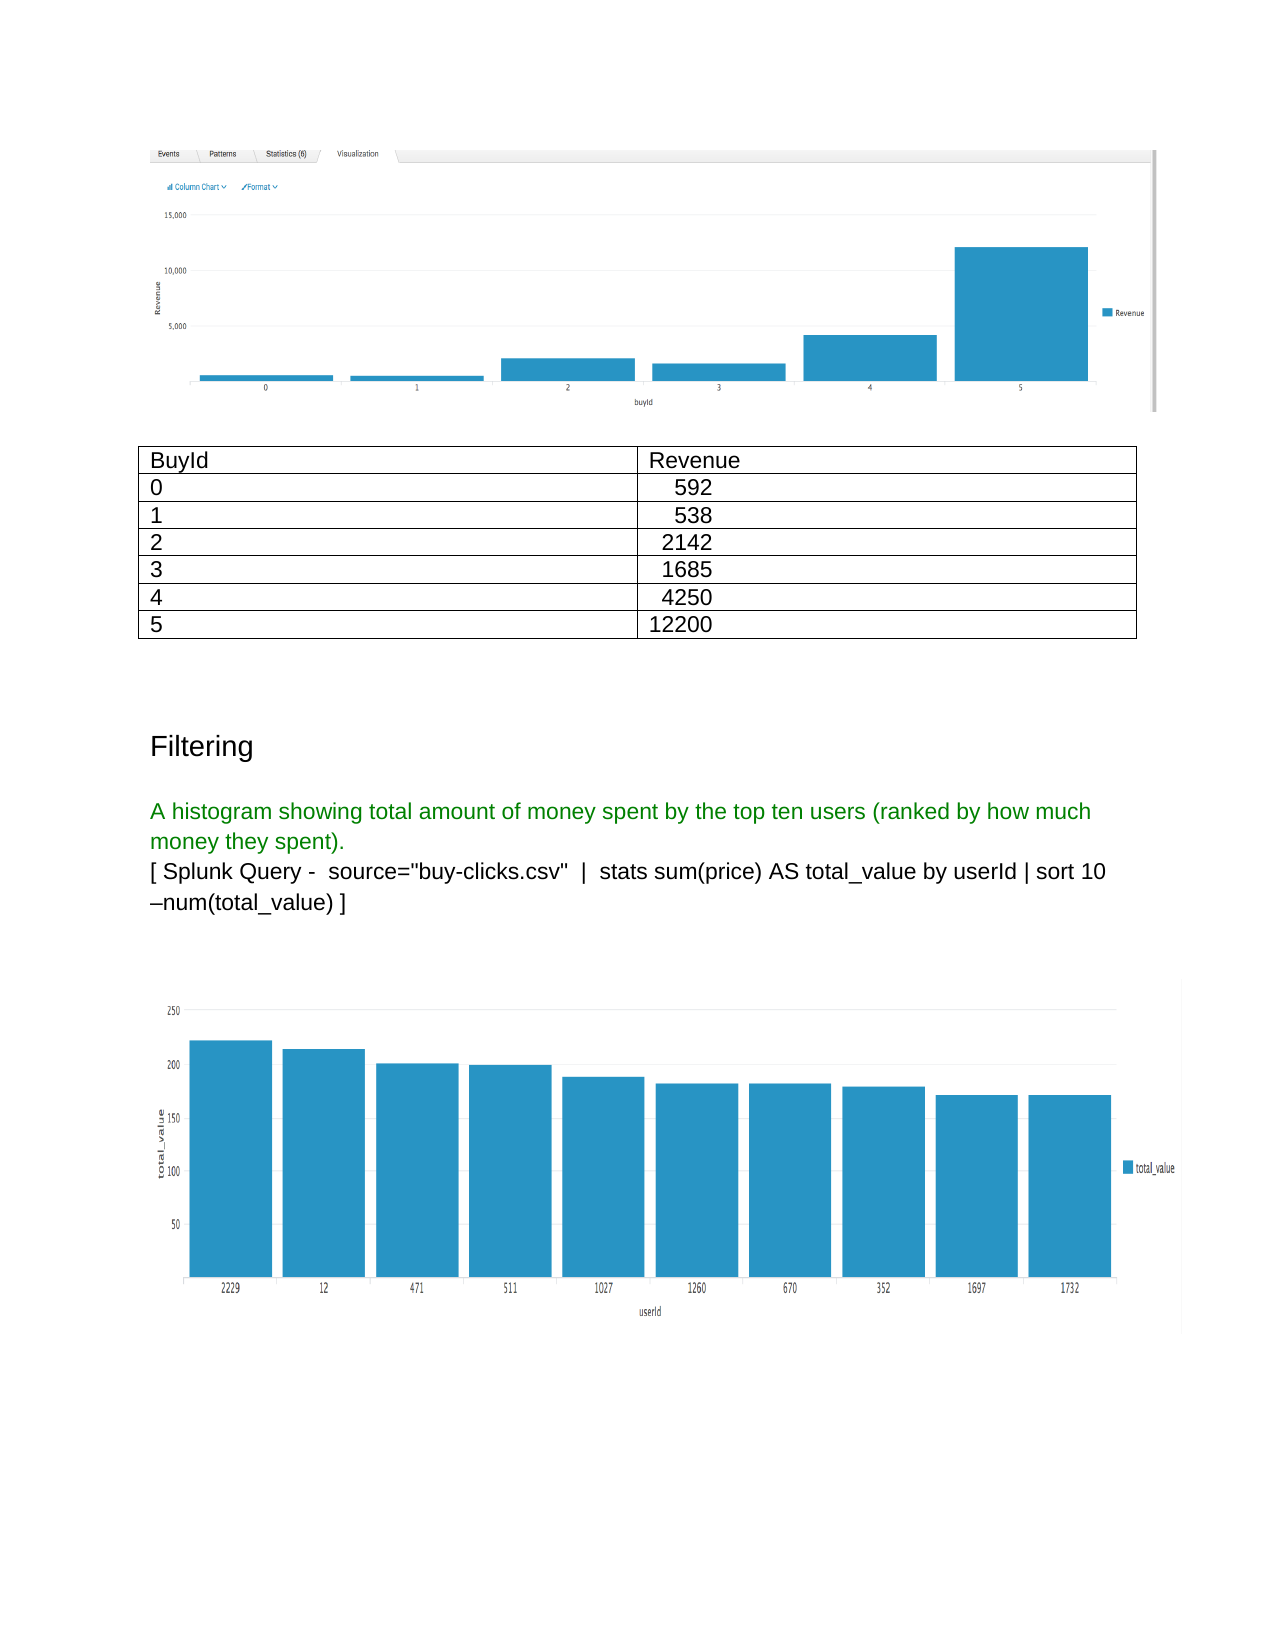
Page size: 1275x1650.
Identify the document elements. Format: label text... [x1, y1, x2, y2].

table_cell 1685 [638, 556, 1136, 583]
table_cell 4250 [638, 584, 1136, 610]
table_header BuyId [139, 447, 637, 473]
text Filtering [150, 729, 1125, 763]
table_cell 12200 [638, 611, 1136, 637]
table_cell 4 [139, 584, 637, 610]
text [ Splunk Query - source="buy-clicks.csv" | stats sum(price) AS total_value by userId | sort 10 –num(total_value) ] [150, 858, 1125, 915]
table_cell 3 [139, 556, 637, 583]
picture [150, 150, 1157, 412]
table_header Revenue [638, 447, 1136, 473]
text A histogram showing total amount of money spent by the top ten users (ranked by how much money they spent). [150, 798, 1125, 854]
table_cell 2142 [638, 529, 1136, 555]
table_cell 2 [139, 529, 637, 555]
table_cell 592 [638, 474, 1136, 501]
table_cell 0 [139, 474, 637, 501]
picture [150, 979, 1182, 1334]
table_cell 538 [638, 502, 1136, 528]
table_cell 5 [139, 611, 637, 637]
table_cell 1 [139, 502, 637, 528]
